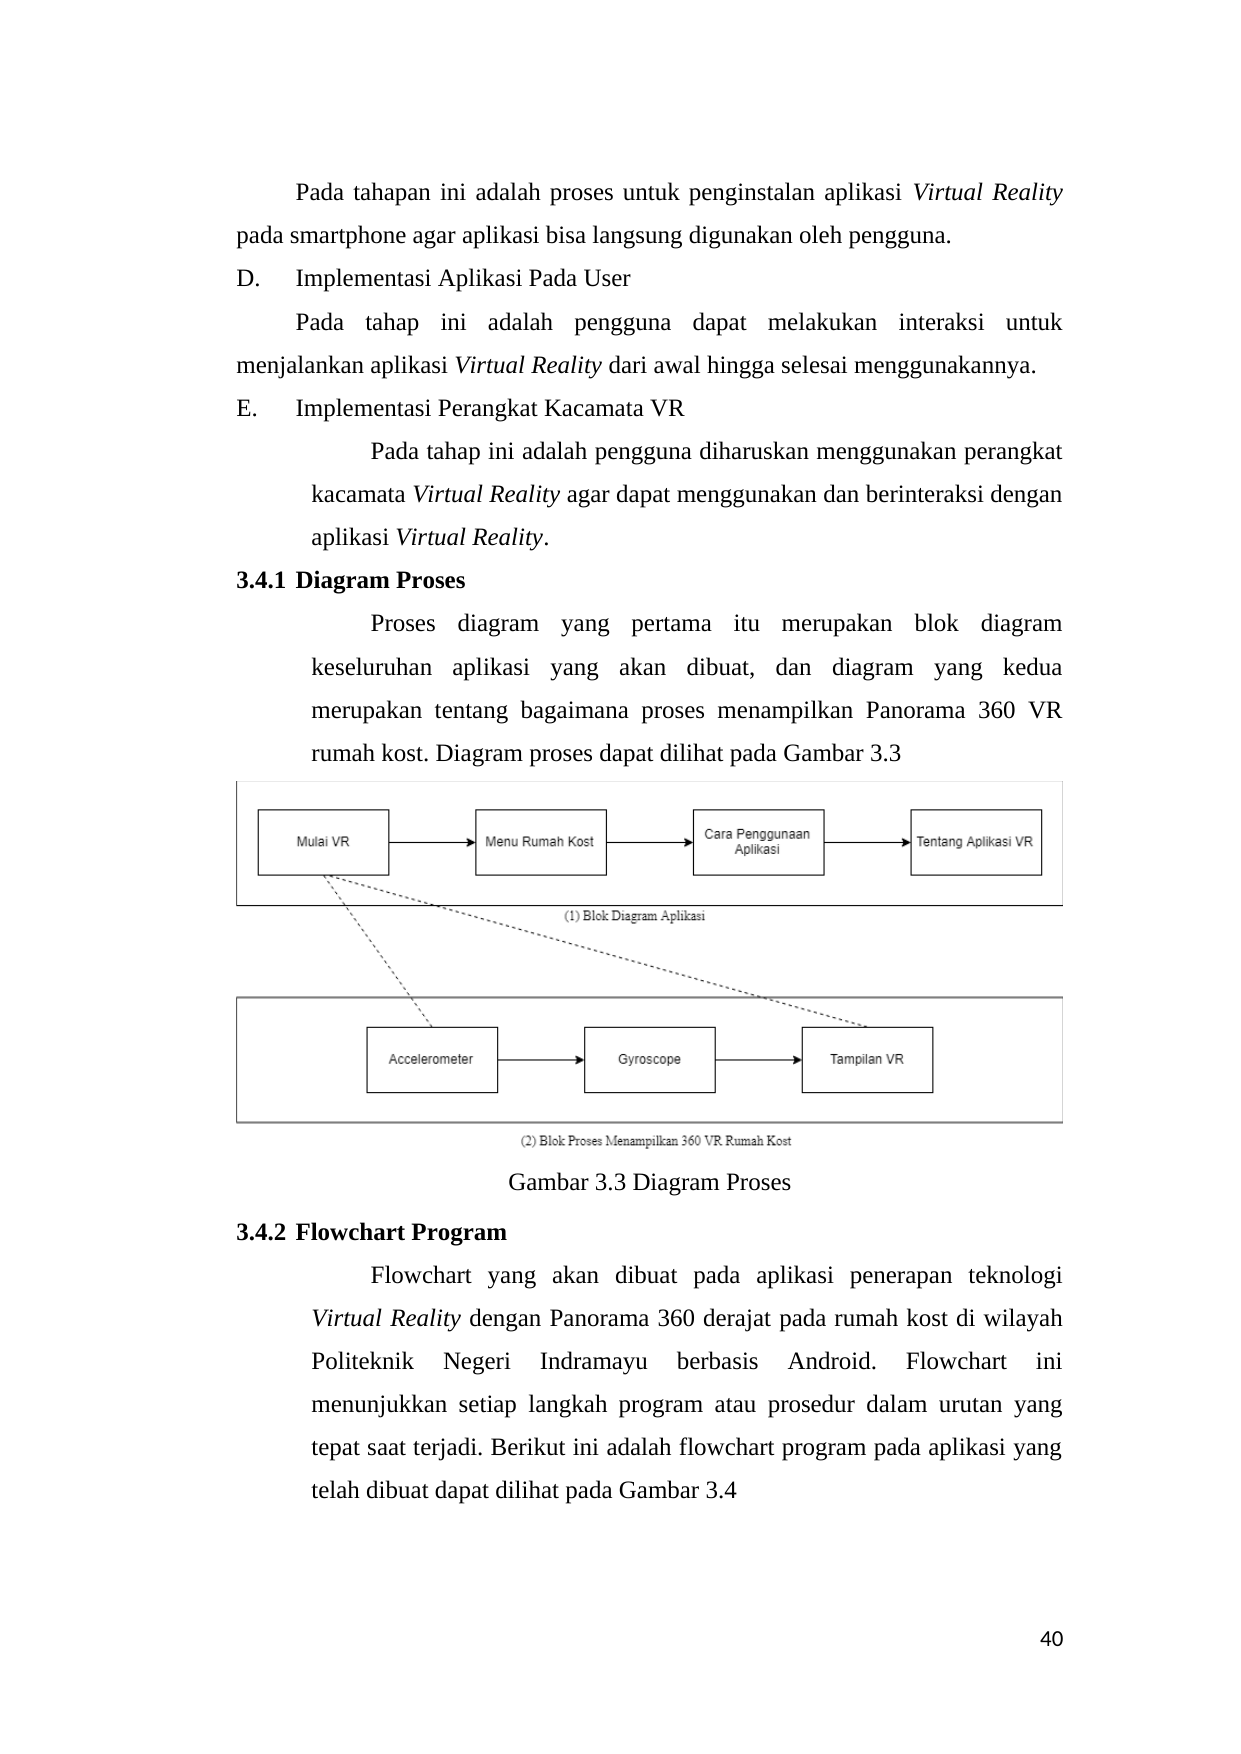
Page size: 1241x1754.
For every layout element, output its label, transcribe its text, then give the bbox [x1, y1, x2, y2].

list Pada tahapan ini adalah proses untuk penginstalan aplikasi Virtual Reality pada smartphone agar aplikasi bisa langsung digunakan oleh pengguna. [236, 177, 1063, 249]
text Proses diagram yang pertama itu merupakan blok diagram keseluruhan aplikasi yang akan dibuat, dan diagram yang kedua merupakan tentang bagaimana proses menampilkan Panorama 360 VR rumah kost. Diagram proses dapat dilihat pada Gambar 3.3 [311, 608, 1063, 767]
text Gambar 3.3 Diagram Proses [236, 1167, 1063, 1196]
list Pada tahap ini adalah pengguna dapat melakukan interaksi untuk menjalankan aplikasi Virtual Reality dari awal hingga selesai menggunakannya. [236, 307, 1063, 378]
list Implementasi Perangkat Kacamata VR [236, 393, 1063, 422]
subtitle Diagram Proses [236, 565, 1063, 594]
picture [236, 781, 1063, 1153]
subtitle Flowchart Program [236, 1217, 1063, 1245]
text Flowchart yang akan dibuat pada aplikasi penerapan teknologi Virtual Reality dengan Panorama 360 derajat pada rumah kost di wilayah Politeknik Negeri Indramayu berbasis Android. Flowchart ini menunjukkan setiap langkah program atau prosedur dalam urutan yang tepat saat terjadi. Berikut ini adalah flowchart program pada aplikasi yang telah dibuat dapat dilihat pada Gambar 3.4 [311, 1260, 1063, 1504]
list Implementasi Aplikasi Pada User [236, 263, 1063, 292]
text Pada tahap ini adalah pengguna diharuskan menggunakan perangkat kacamata Virtual Reality agar dapat menggunakan dan berinteraksi dengan aplikasi Virtual Reality. [311, 436, 1063, 551]
